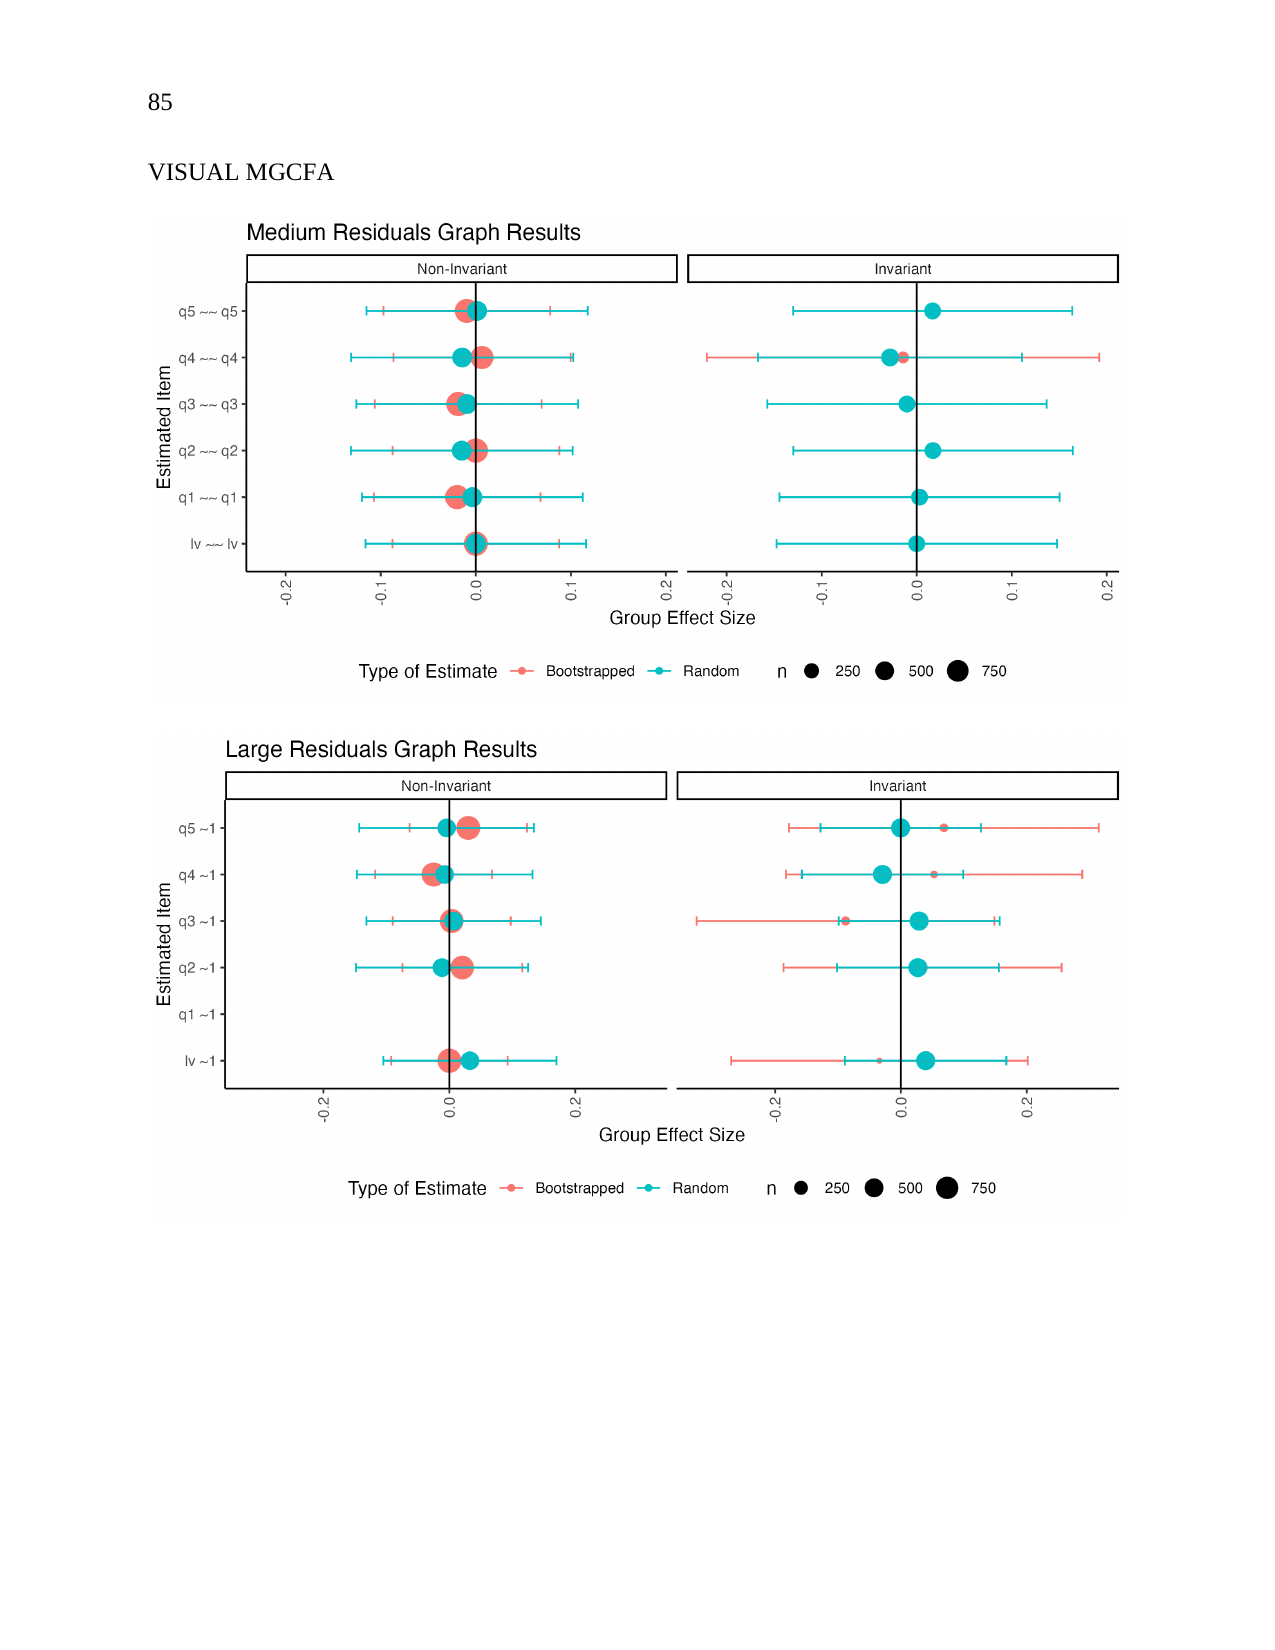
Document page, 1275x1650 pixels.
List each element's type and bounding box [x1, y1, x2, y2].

picture [147, 215, 1128, 704]
picture [147, 731, 1128, 1221]
